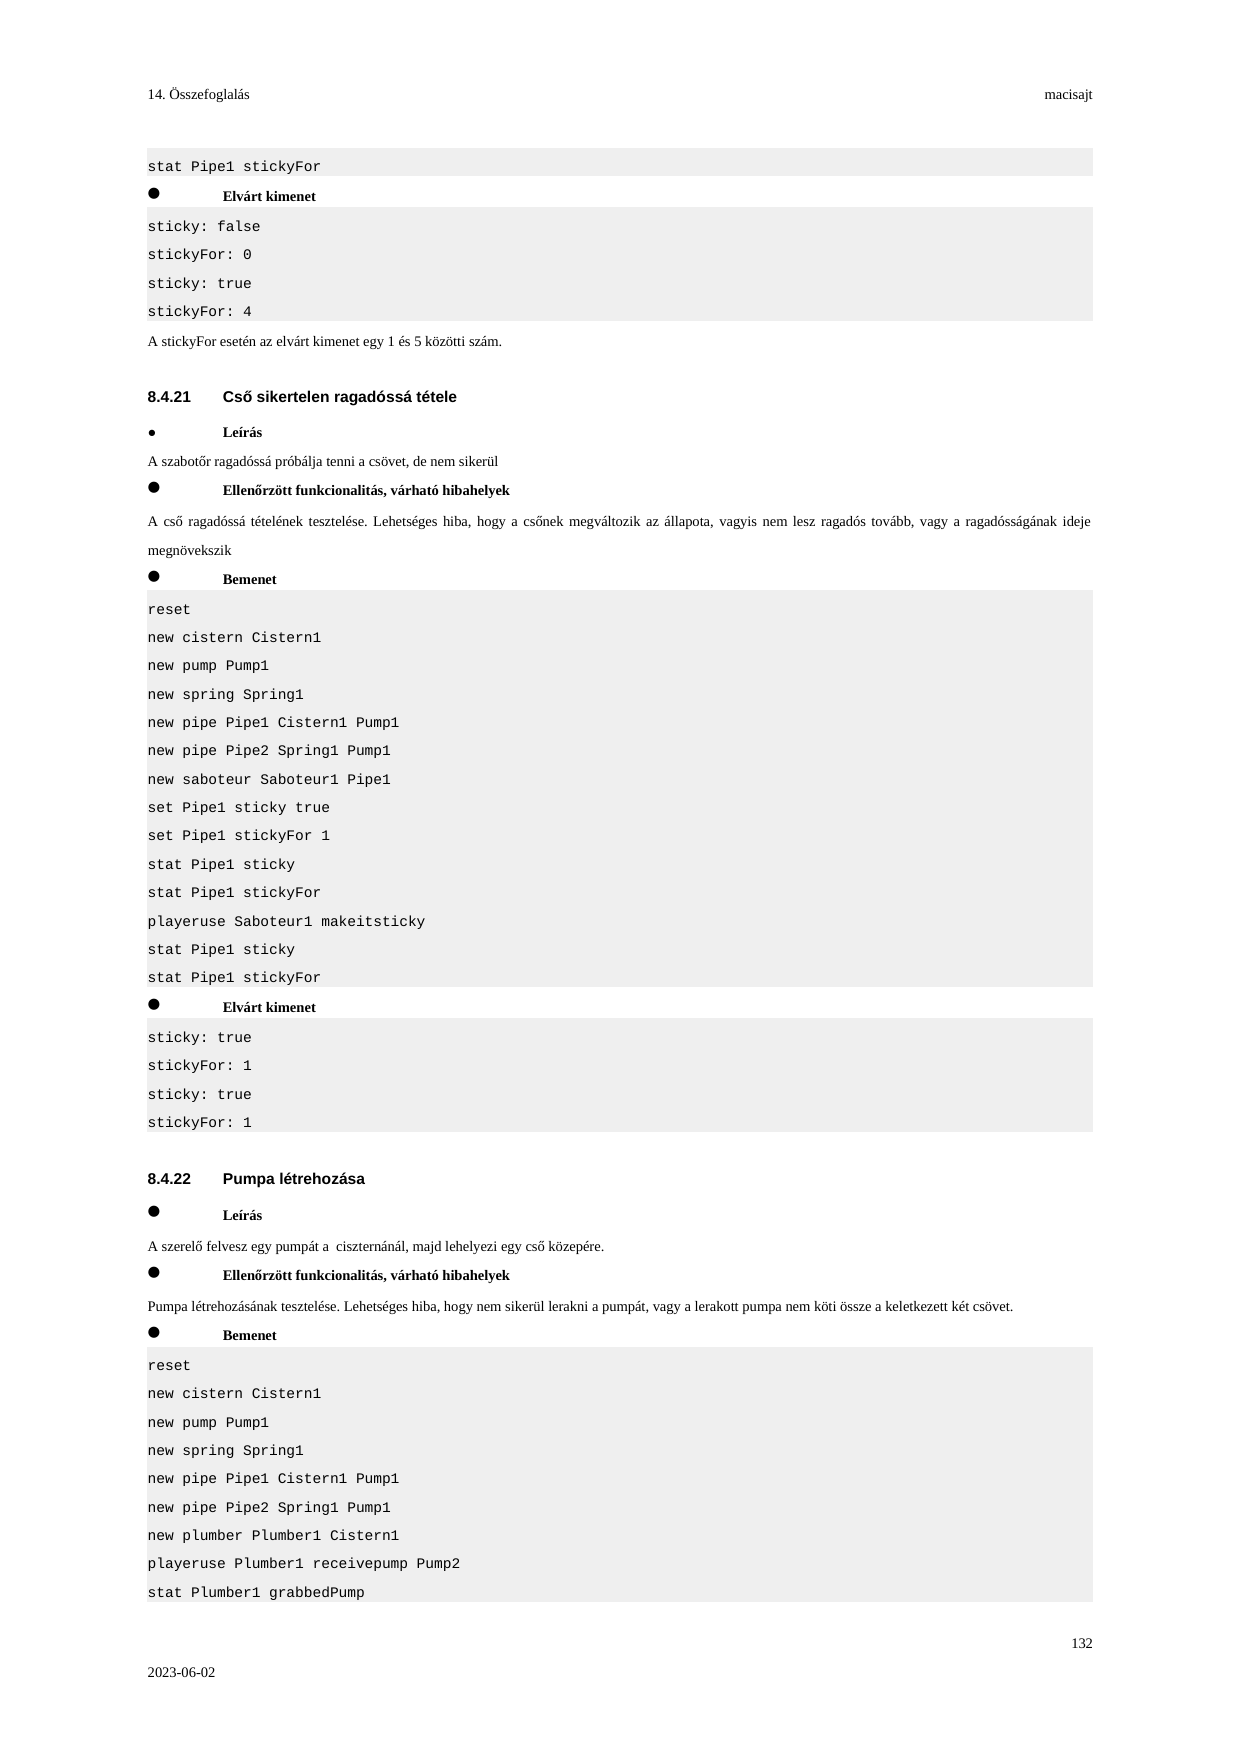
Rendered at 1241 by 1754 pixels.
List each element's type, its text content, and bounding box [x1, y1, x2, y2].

list Elvárt kimenet [147, 987, 1093, 1018]
list Ellenőrzött funkcionalitás, várható hibahelyek [147, 469, 1093, 501]
text Pumpa létrehozásának tesztelése. Lehetséges hiba, hogy nem sikerül lerakni a pumpát, vagy a lerakott pumpa nem köti össze a keletkezett két csövet. [147, 1286, 1093, 1315]
list Elvárt kimenet [147, 176, 1093, 207]
text new pipe Pipe1 Cistern1 Pump1 [147, 703, 1093, 732]
text new plumber Plumber1 Cistern1 [147, 1517, 1093, 1545]
text stickyFor: 4 [147, 292, 1093, 321]
text new saboteur Saboteur1 Pipe1 [147, 760, 1093, 788]
text stickyFor: 1 [147, 1047, 1093, 1075]
text new pump Pump1 [147, 1403, 1093, 1432]
list Ellenőrzött funkcionalitás, várható hibahelyek [147, 1255, 1093, 1286]
text stat Pipe1 stickyFor [147, 148, 1093, 176]
text playeruse Plumber1 receivepump Pump2 [147, 1545, 1093, 1573]
text stat Pipe1 stickyFor [147, 959, 1093, 987]
list Leírás [147, 1194, 1093, 1226]
text stickyFor: 1 [147, 1103, 1093, 1132]
text A szabotőr ragadóssá próbálja tenni a csövet, de nem sikerül [147, 441, 1093, 469]
list Bemenet [147, 1315, 1093, 1347]
text set Pipe1 sticky true [147, 788, 1093, 817]
text sticky: true [147, 1075, 1093, 1103]
text stat Pipe1 sticky [147, 845, 1093, 874]
text sticky: true [147, 1018, 1093, 1047]
text sticky: false [147, 207, 1093, 236]
text set Pipe1 stickyFor 1 [147, 817, 1093, 845]
list Bemenet [147, 559, 1093, 590]
text stat Pipe1 sticky [147, 930, 1093, 959]
text A szerelő felvesz egy pumpát a ciszternánál, majd lehelyezi egy cső közepére. [147, 1226, 1093, 1255]
text new pump Pump1 [147, 647, 1093, 675]
text new pipe Pipe2 Spring1 Pump1 [147, 732, 1093, 760]
subtitle Pumpa létrehozása [147, 1157, 1093, 1188]
text reset [147, 590, 1093, 618]
text sticky: true [147, 264, 1093, 292]
text stat Plumber1 grabbedPump [147, 1573, 1093, 1602]
text stat Pipe1 stickyFor [147, 874, 1093, 902]
text playeruse Saboteur1 makeitsticky [147, 902, 1093, 930]
text new cistern Cistern1 [147, 1375, 1093, 1403]
text new spring Spring1 [147, 1432, 1093, 1460]
text A stickyFor esetén az elvárt kimenet egy 1 és 5 közötti szám. [147, 321, 1093, 349]
text new cistern Cistern1 [147, 618, 1093, 647]
text reset [147, 1347, 1093, 1375]
text new pipe Pipe2 Spring1 Pump1 [147, 1488, 1093, 1517]
text A cső ragadóssá tételének tesztelése. Lehetséges hiba, hogy a csőnek megváltozik az állapota, vagyis nem lesz ragadós tovább, vagy a ragadósságának ideje megnövekszik [147, 501, 1093, 559]
text stickyFor: 0 [147, 236, 1093, 264]
text new spring Spring1 [147, 675, 1093, 703]
text new pipe Pipe1 Cistern1 Pump1 [147, 1460, 1093, 1488]
list Leírás [147, 412, 1093, 441]
subtitle Cső sikertelen ragadóssá tétele [147, 374, 1093, 406]
